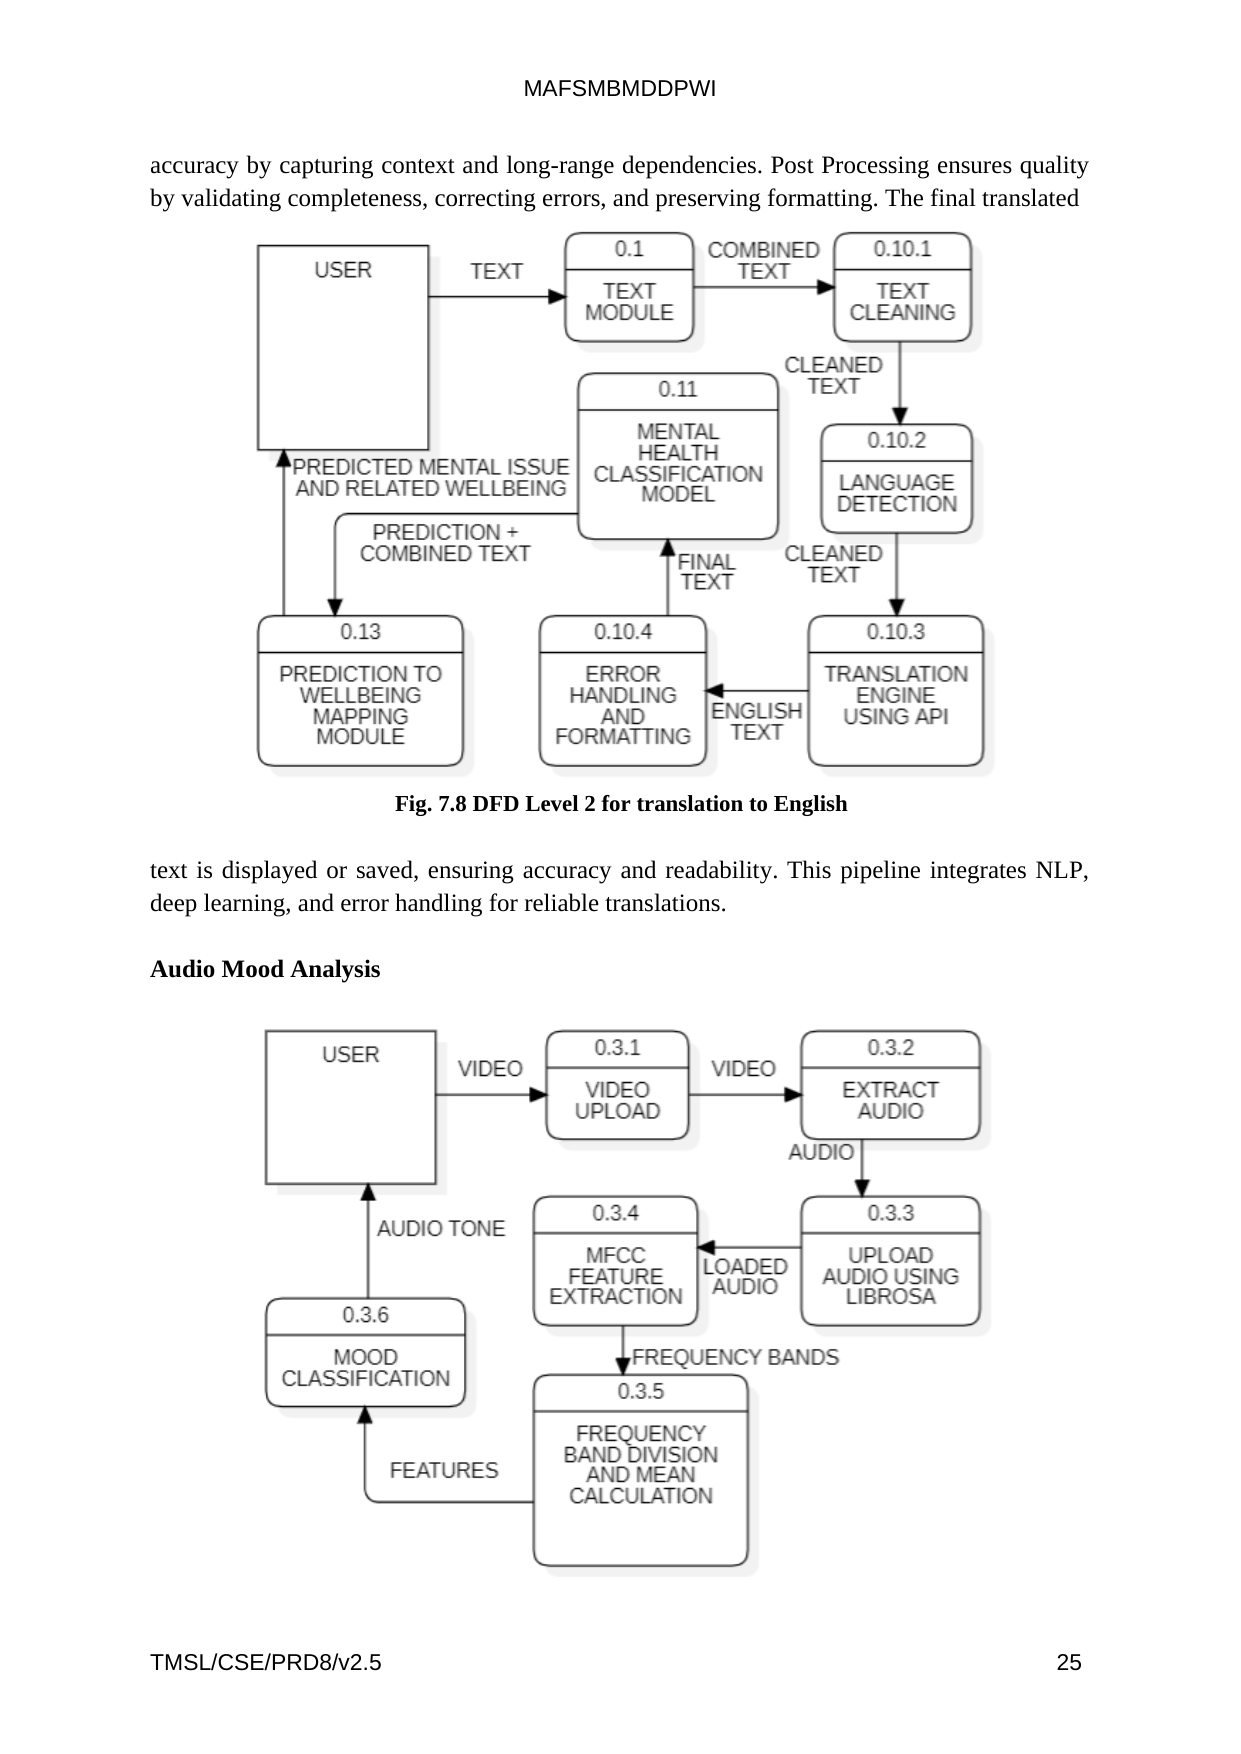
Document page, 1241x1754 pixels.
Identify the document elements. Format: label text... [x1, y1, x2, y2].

text text is displayed or saved, ensuring accuracy and readability. This pipeline integrates NLP, deep learning, and error handling for reliable translations. [150, 856, 1090, 917]
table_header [152, 990, 1091, 1597]
picture [237, 228, 1005, 791]
picture [238, 1000, 1005, 1587]
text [150, 150, 1090, 212]
text Audio Mood Analysis [150, 954, 1090, 983]
table_header Fig. 7.8 DFD Level 2 for translation to English [152, 218, 1091, 853]
